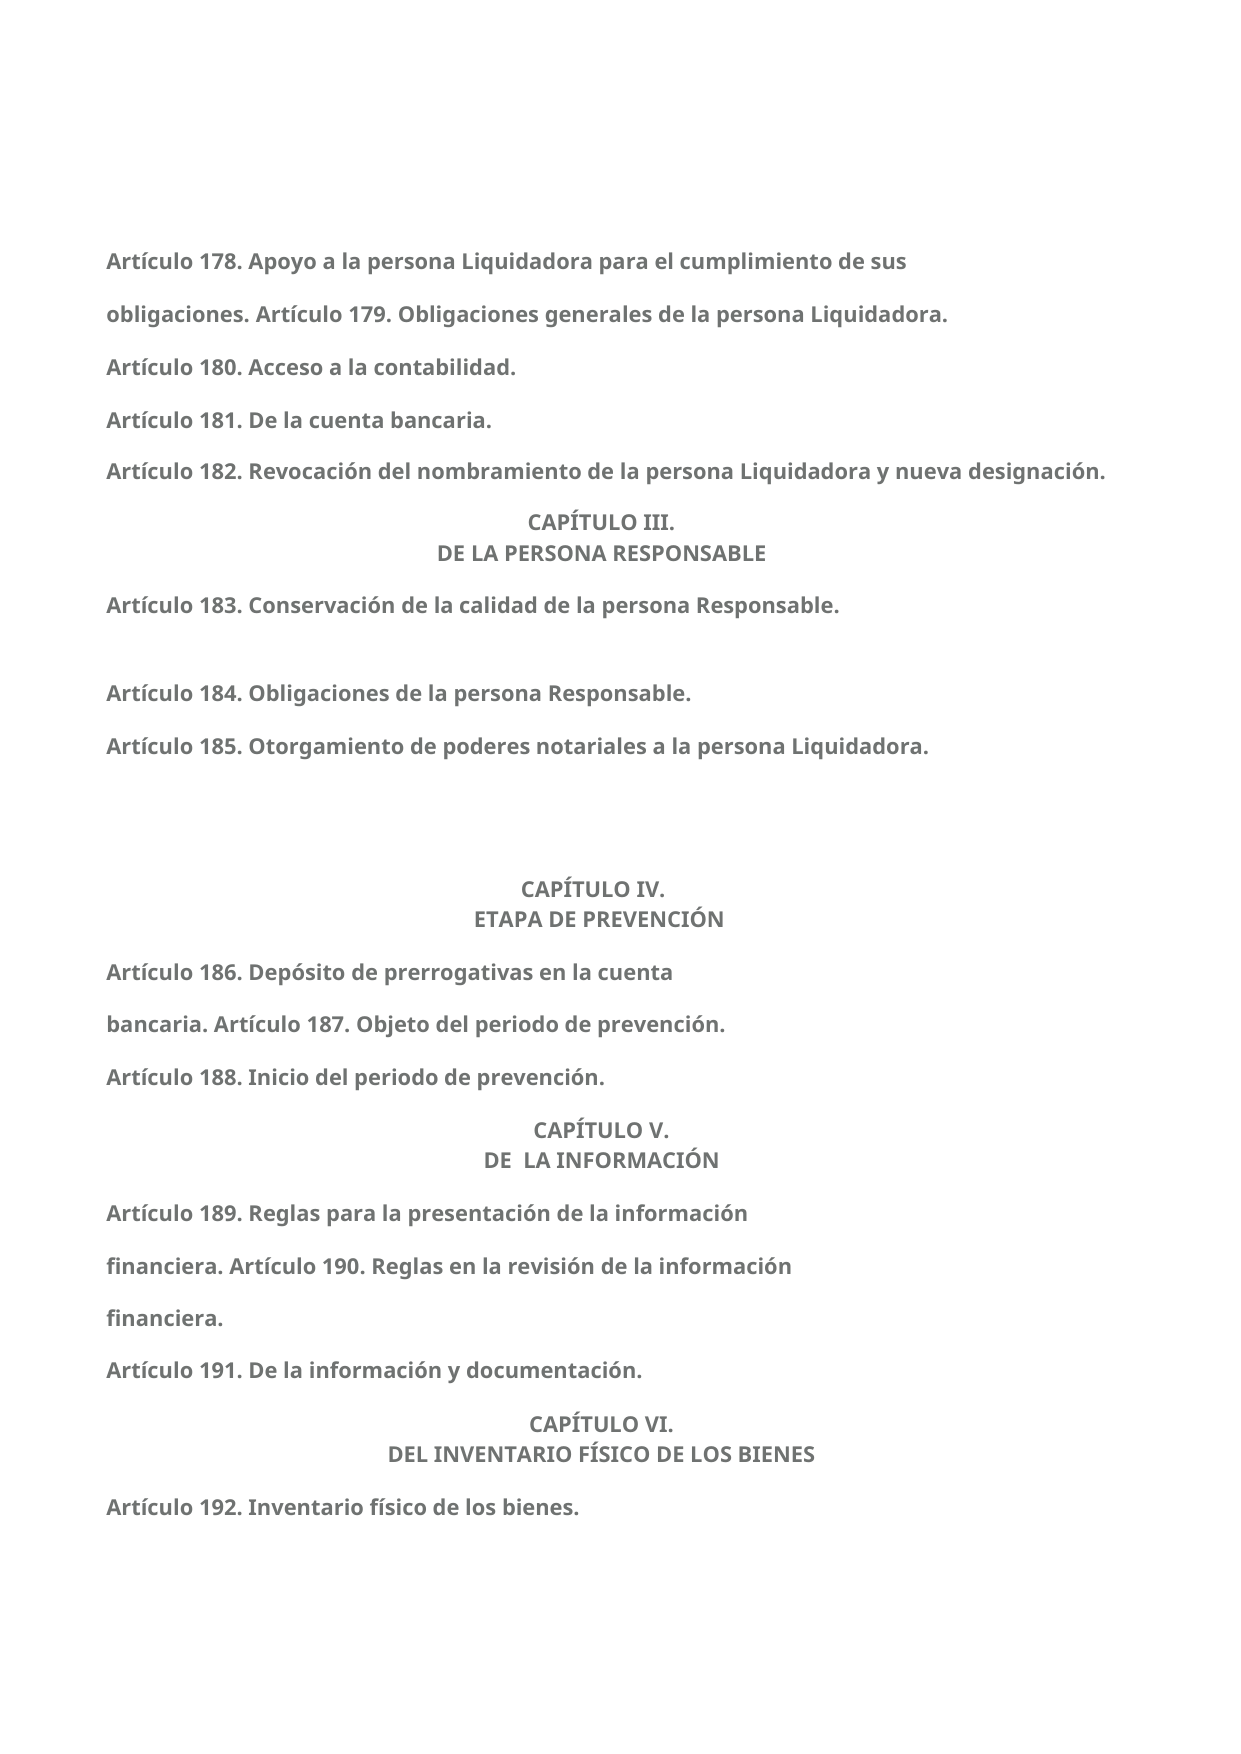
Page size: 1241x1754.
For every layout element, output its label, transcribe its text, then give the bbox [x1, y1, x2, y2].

text Artículo 185. Otorgamiento de poderes notariales a la persona Liquidadora. [106, 731, 1240, 761]
text CAPÍTULO III. [125, 507, 1077, 537]
text DE LA INFORMACIÓN [125, 1145, 1078, 1175]
text Artículo 192. Inventario físico de los bienes. [106, 1492, 1240, 1522]
text CAPÍTULO V. [125, 1115, 1078, 1145]
text Artículo 191. De la información y documentación. [106, 1356, 1240, 1385]
text Artículo 189. Reglas para la presentación de la información financiera. Artículo 190. Reglas en la revisión de la información financiera. [106, 1198, 827, 1333]
text Artículo 180. Acceso a la contabilidad. Artículo 181. De la cuenta bancaria. [106, 352, 528, 435]
text Artículo 186. Depósito de prerrogativas en la cuenta bancaria. Artículo 187. Objeto del periodo de prevención. [106, 957, 748, 1039]
text CAPÍTULO IV. ETAPA DE PREVENCIÓN [474, 874, 733, 934]
text Artículo 182. Revocación del nombramiento de la persona Liquidadora y nueva designación. [106, 458, 1240, 484]
text Artículo 184. Obligaciones de la persona Responsable. [106, 678, 1240, 708]
text DEL INVENTARIO FÍSICO DE LOS BIENES [125, 1439, 1078, 1468]
text CAPÍTULO VI. [125, 1409, 1078, 1438]
text Artículo 178. Apoyo a la persona Liquidadora para el cumplimiento de sus obligaciones. Artículo 179. Obligaciones generales de la persona Liquidadora. [106, 246, 1006, 329]
text DE LA PERSONA RESPONSABLE [125, 537, 1078, 567]
text Artículo 183. Conservación de la calidad de la persona Responsable. [106, 591, 1240, 620]
text Artículo 188. Inicio del periodo de prevención. [106, 1062, 1240, 1092]
